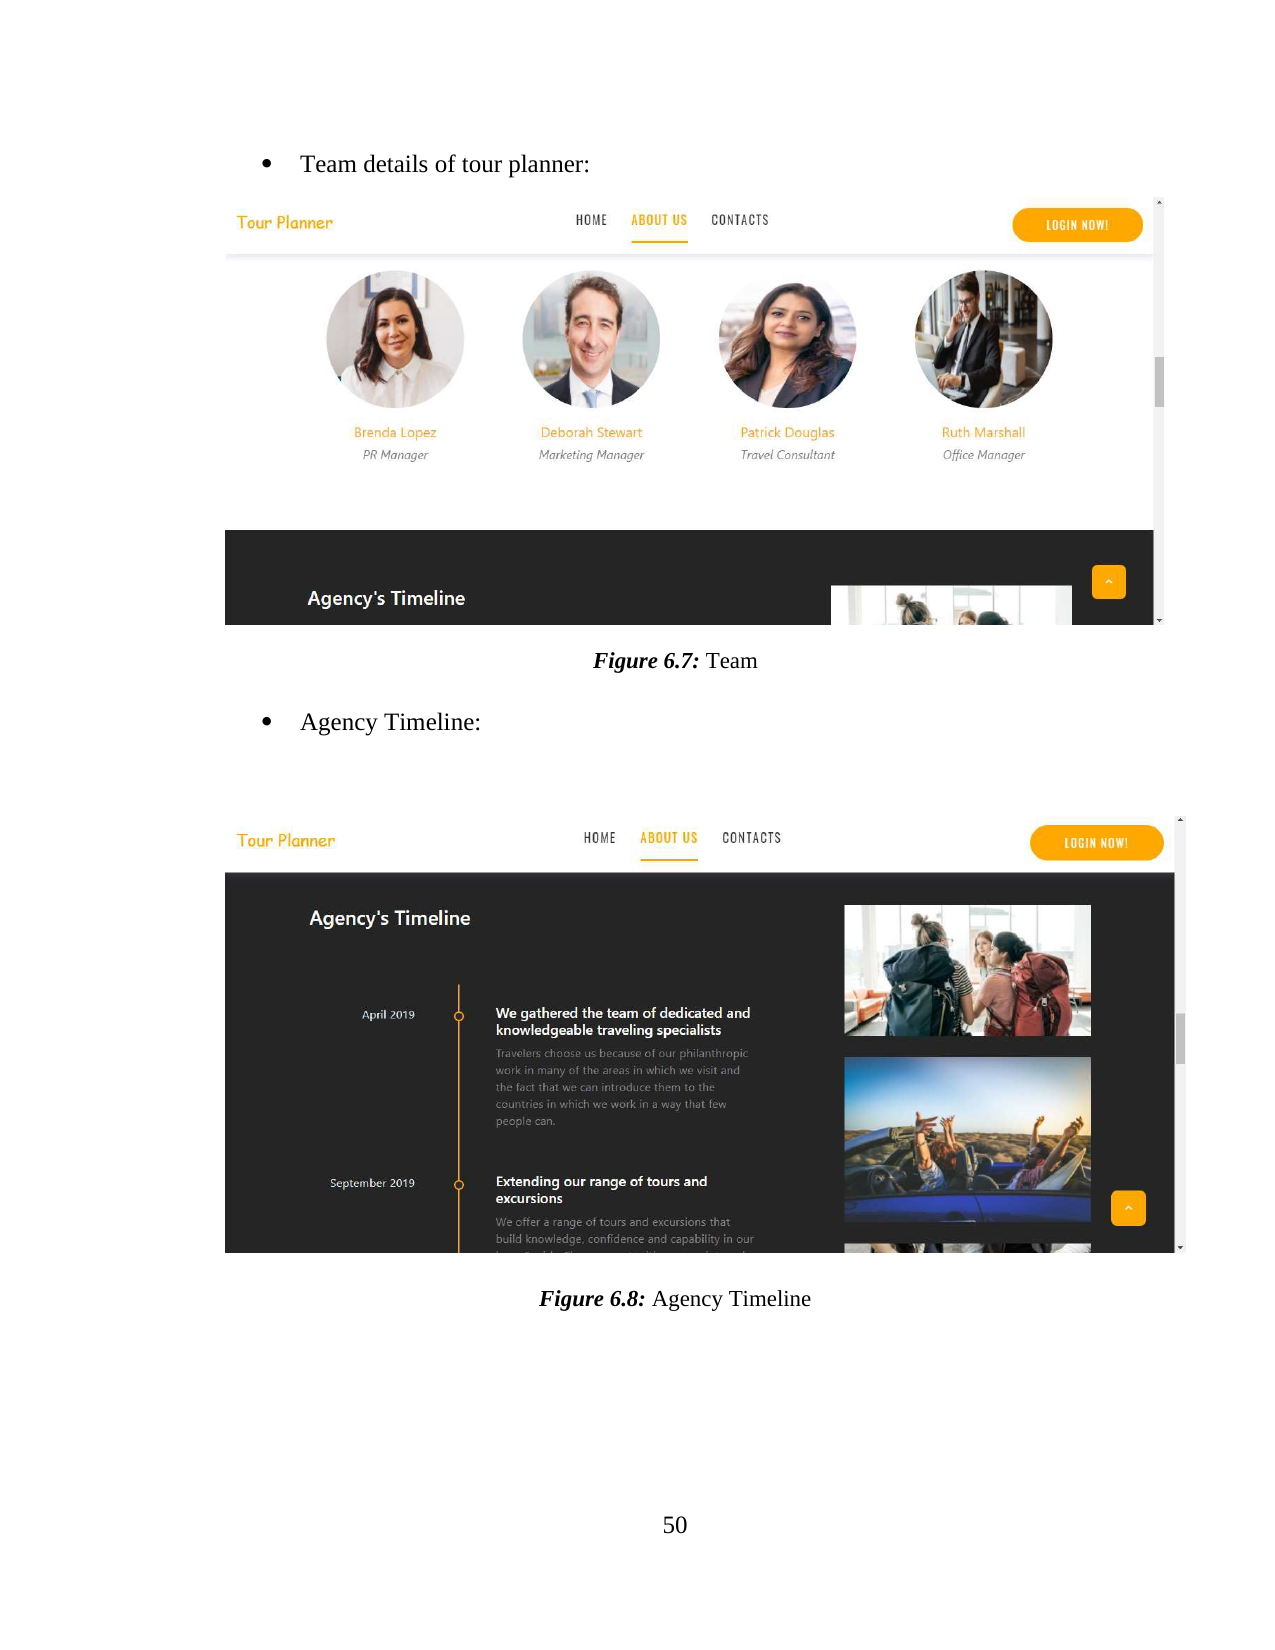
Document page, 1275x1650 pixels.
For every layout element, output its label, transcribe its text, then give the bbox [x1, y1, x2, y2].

picture [225, 197, 1165, 625]
list Team details of tour planner: [262, 149, 1239, 178]
text Figure 6.7: Team [503, 647, 847, 673]
text Figure 6.8: Agency Timeline [503, 1285, 847, 1311]
picture [225, 816, 1186, 1253]
list Agency Timeline: [262, 707, 1239, 736]
